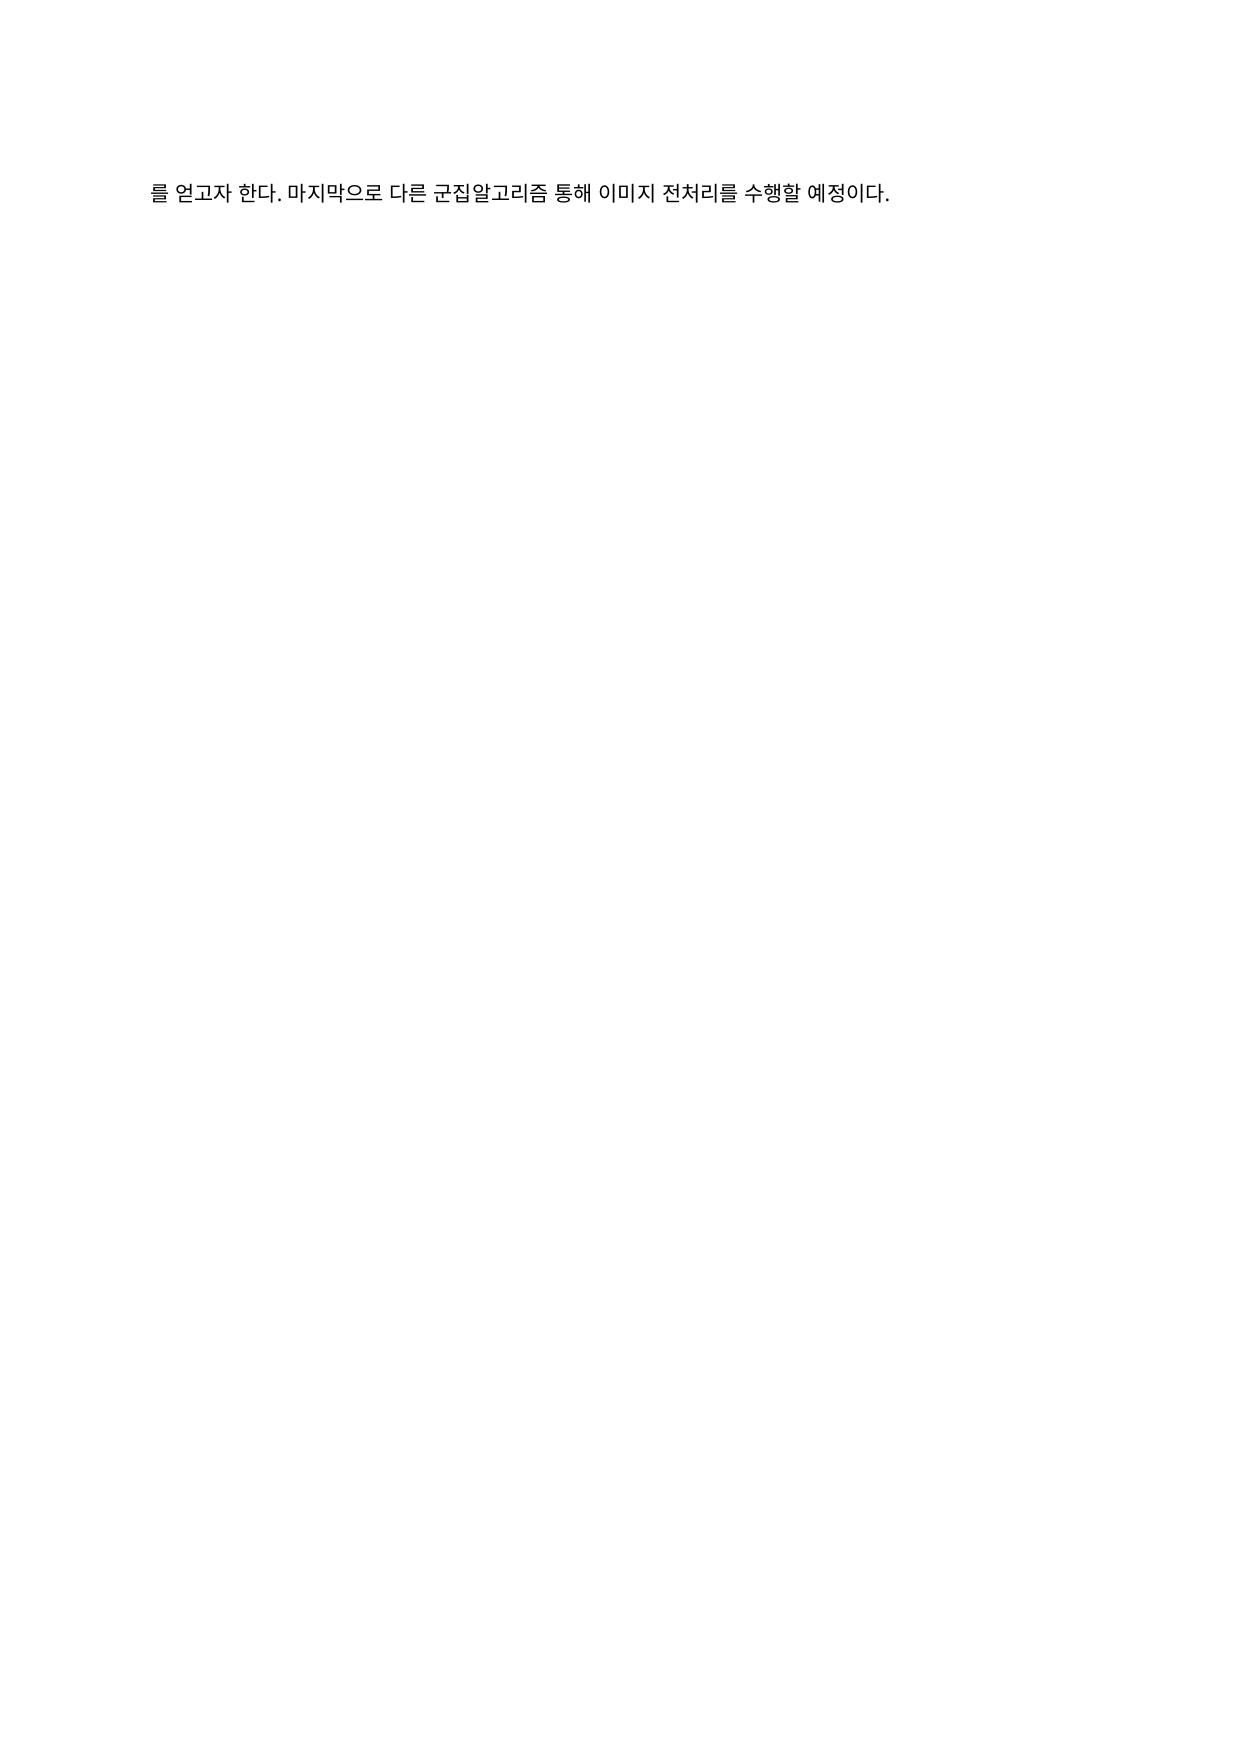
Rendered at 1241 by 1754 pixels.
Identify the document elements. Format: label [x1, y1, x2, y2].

text [150, 177, 1090, 207]
